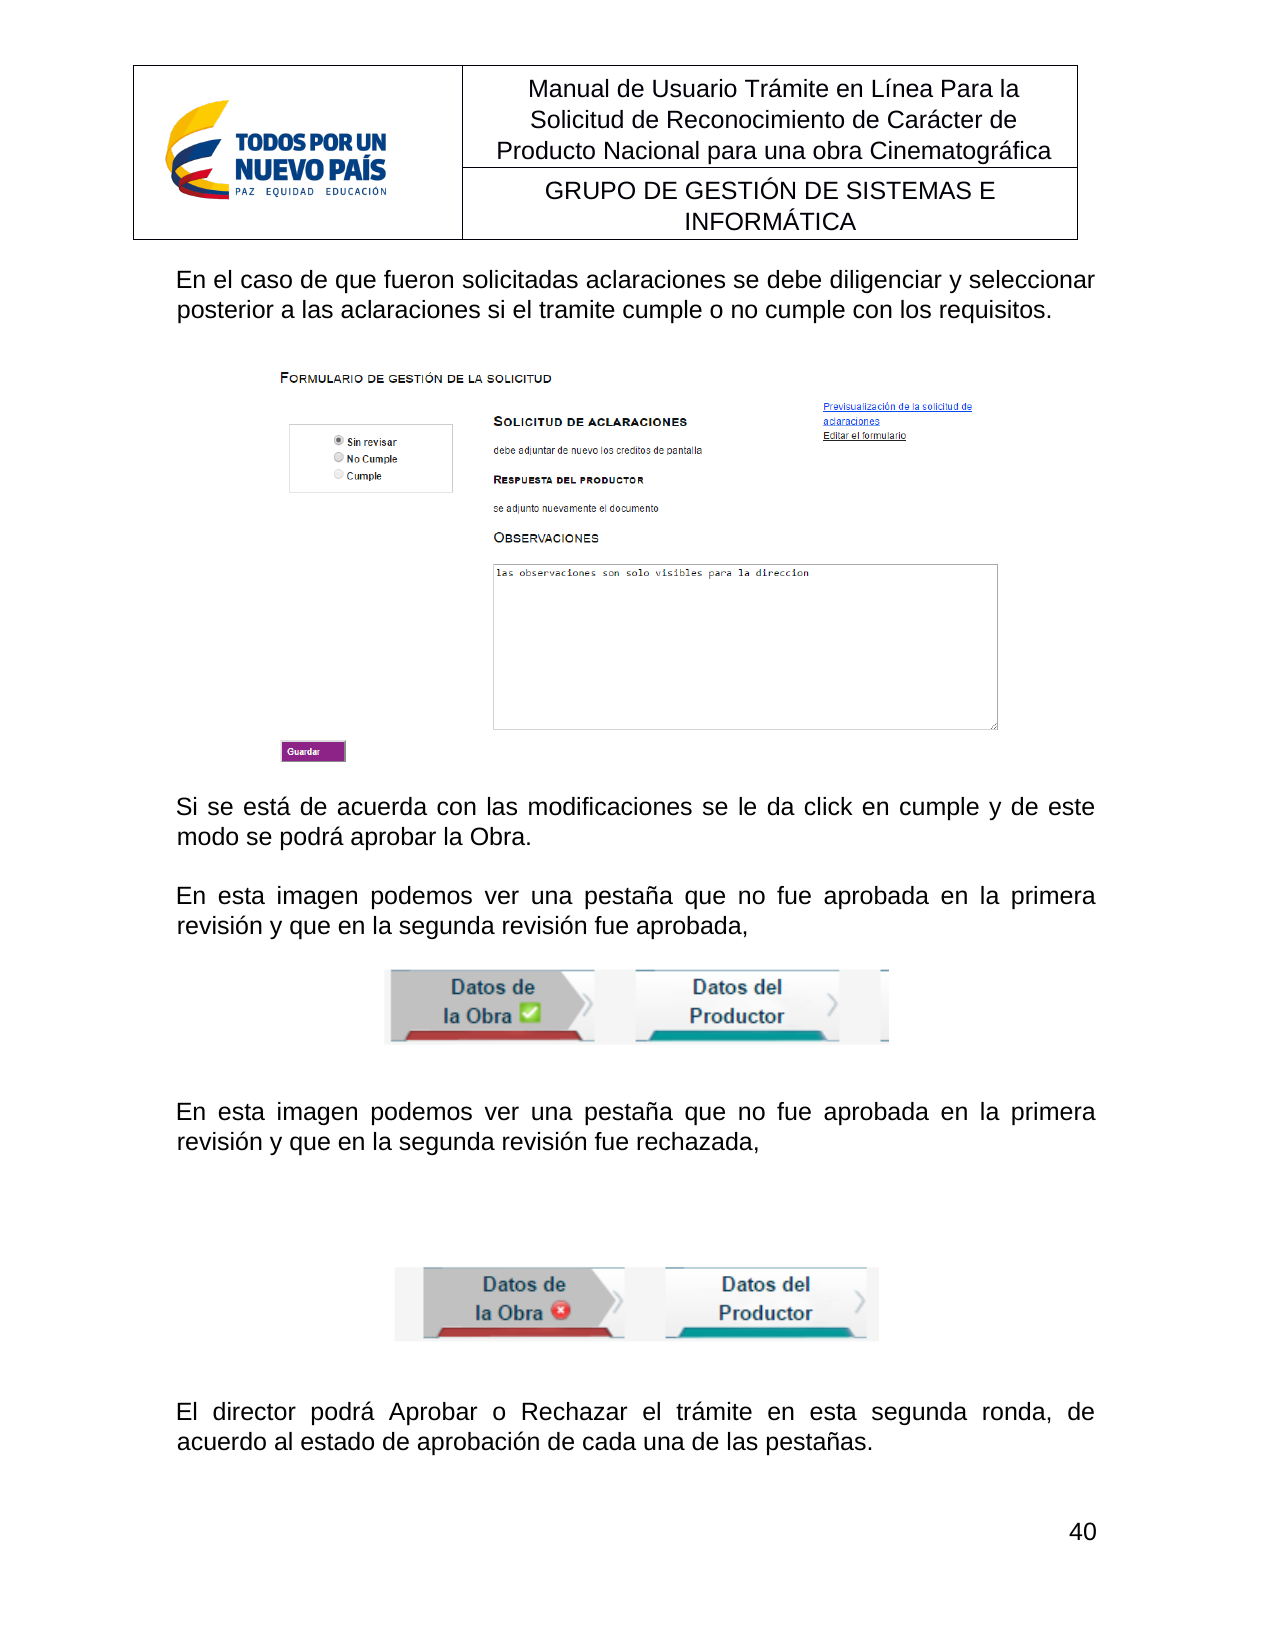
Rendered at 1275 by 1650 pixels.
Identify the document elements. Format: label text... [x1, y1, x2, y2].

text El director podrá Aprobar o Rechazar el trámite en esta segunda ronda, de acuerdo al estado de aprobación de cada una de las pestañas. [176, 1397, 1098, 1456]
picture [265, 354, 1008, 762]
picture [153, 73, 396, 237]
text En esta imagen podemos ver una pestaña que no fue aprobada en la primera revisión y que en la segunda revisión fue rechazada, [176, 1097, 1098, 1156]
text Si se está de acuerda con las modificaciones se le da click en cumple y de este modo se podrá aprobar la Obra. [176, 792, 1098, 851]
picture [384, 969, 889, 1067]
text En el caso de que fueron solicitadas aclaraciones se debe diligenciar y seleccionar posterior a las aclaraciones si el tramite cumple o no cumple con los requisitos. [176, 265, 1098, 324]
text En esta imagen podemos ver una pestaña que no fue aprobada en la primera revisión y que en la segunda revisión fue aprobada, [176, 881, 1098, 940]
picture [394, 1245, 879, 1367]
